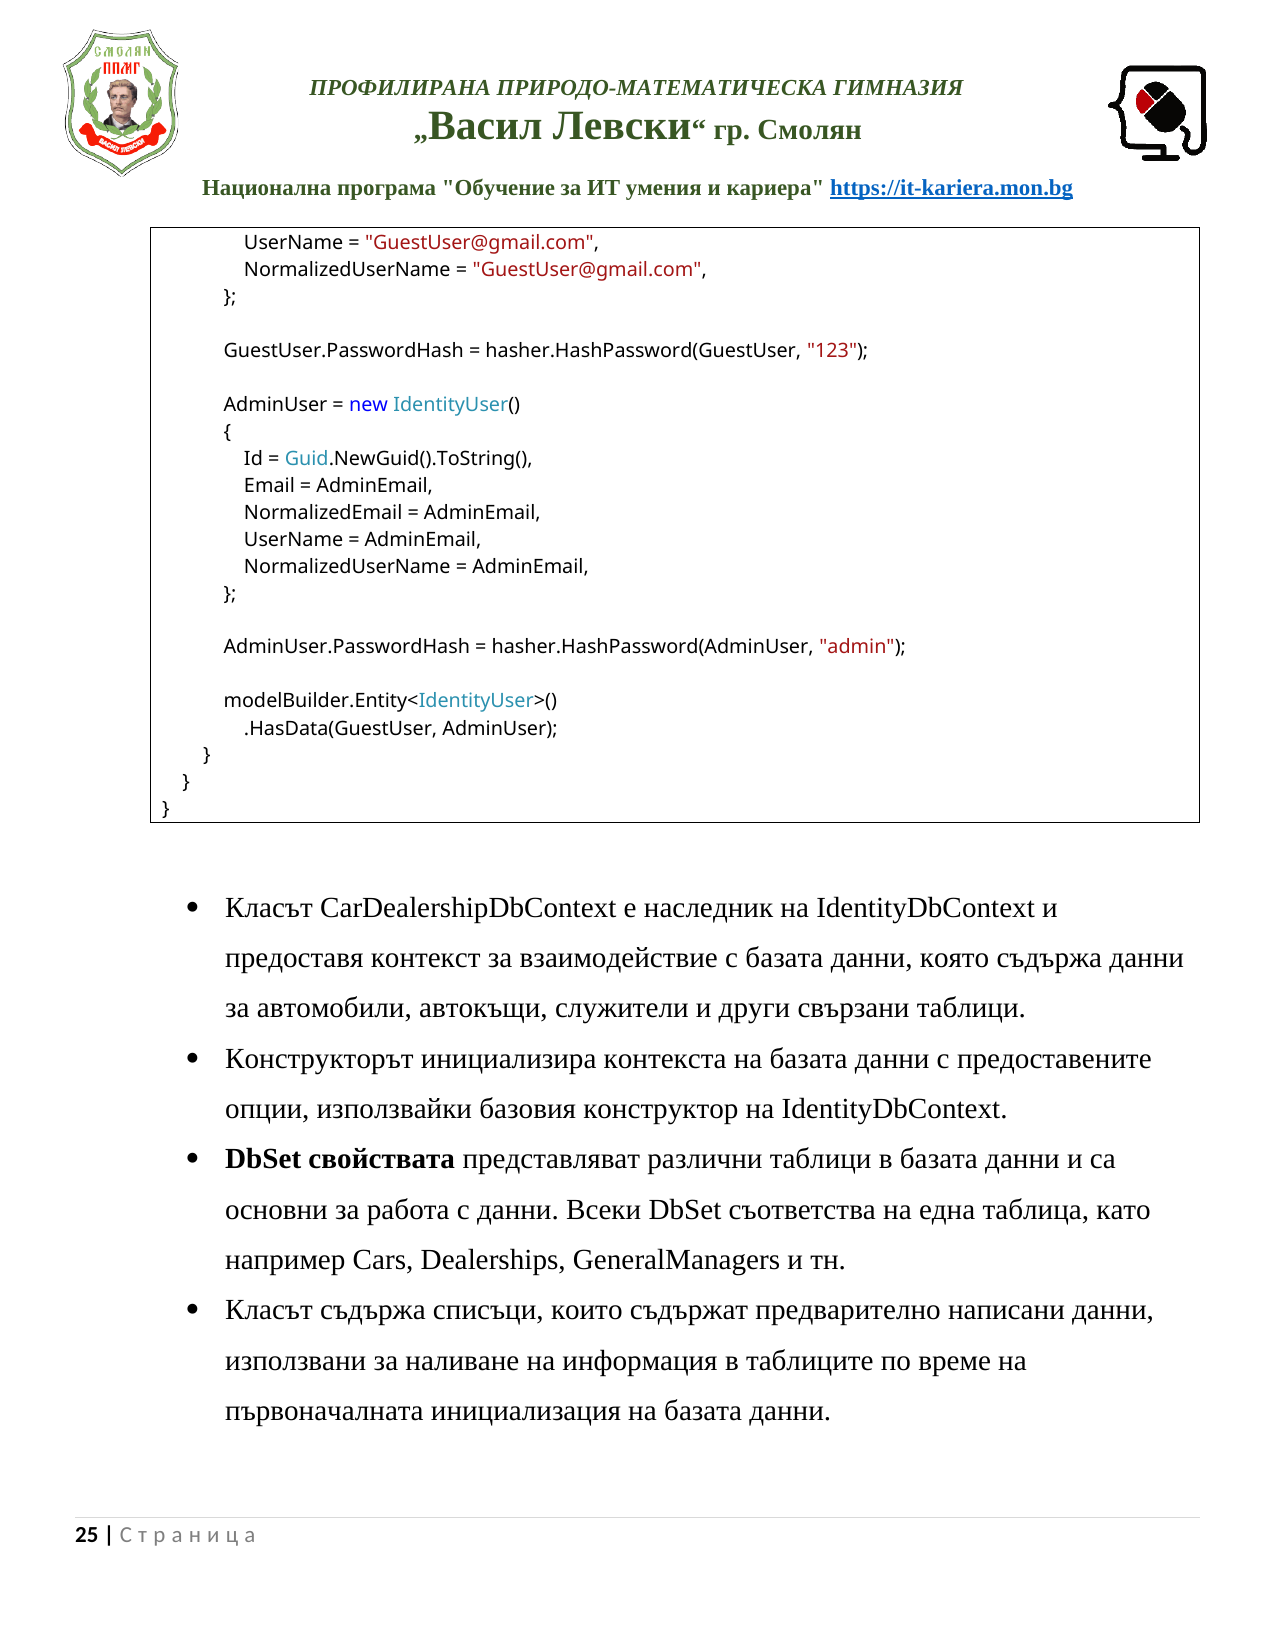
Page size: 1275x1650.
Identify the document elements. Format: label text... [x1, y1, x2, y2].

list Конструкторът инициализира контекста на базата данни с предоставените опции, използвайки базовия конструктор на IdentityDbContext. [187, 1041, 1200, 1125]
list Класът CarDealershipDbContext е наследник на IdentityDbContext и предоставя контекст за взаимодействие с базата данни, която съдържа данни за автомобили, автокъщи, служители и други свързани таблици. [187, 890, 1200, 1024]
picture [1101, 57, 1214, 167]
list Класът съдържа списъци, които съдържат предварително написани данни, използвани за наливане на информация в таблиците по време на първоначалната инициализация на базата данни. [187, 1292, 1200, 1427]
picture [62, 29, 179, 177]
list DbSet свойствата представляват различни таблици в базата данни и са основни за работа с данни. Всеки DbSet съответства на една таблица, като например Cars, Dealerships, GeneralManagers и тн. [187, 1141, 1200, 1276]
